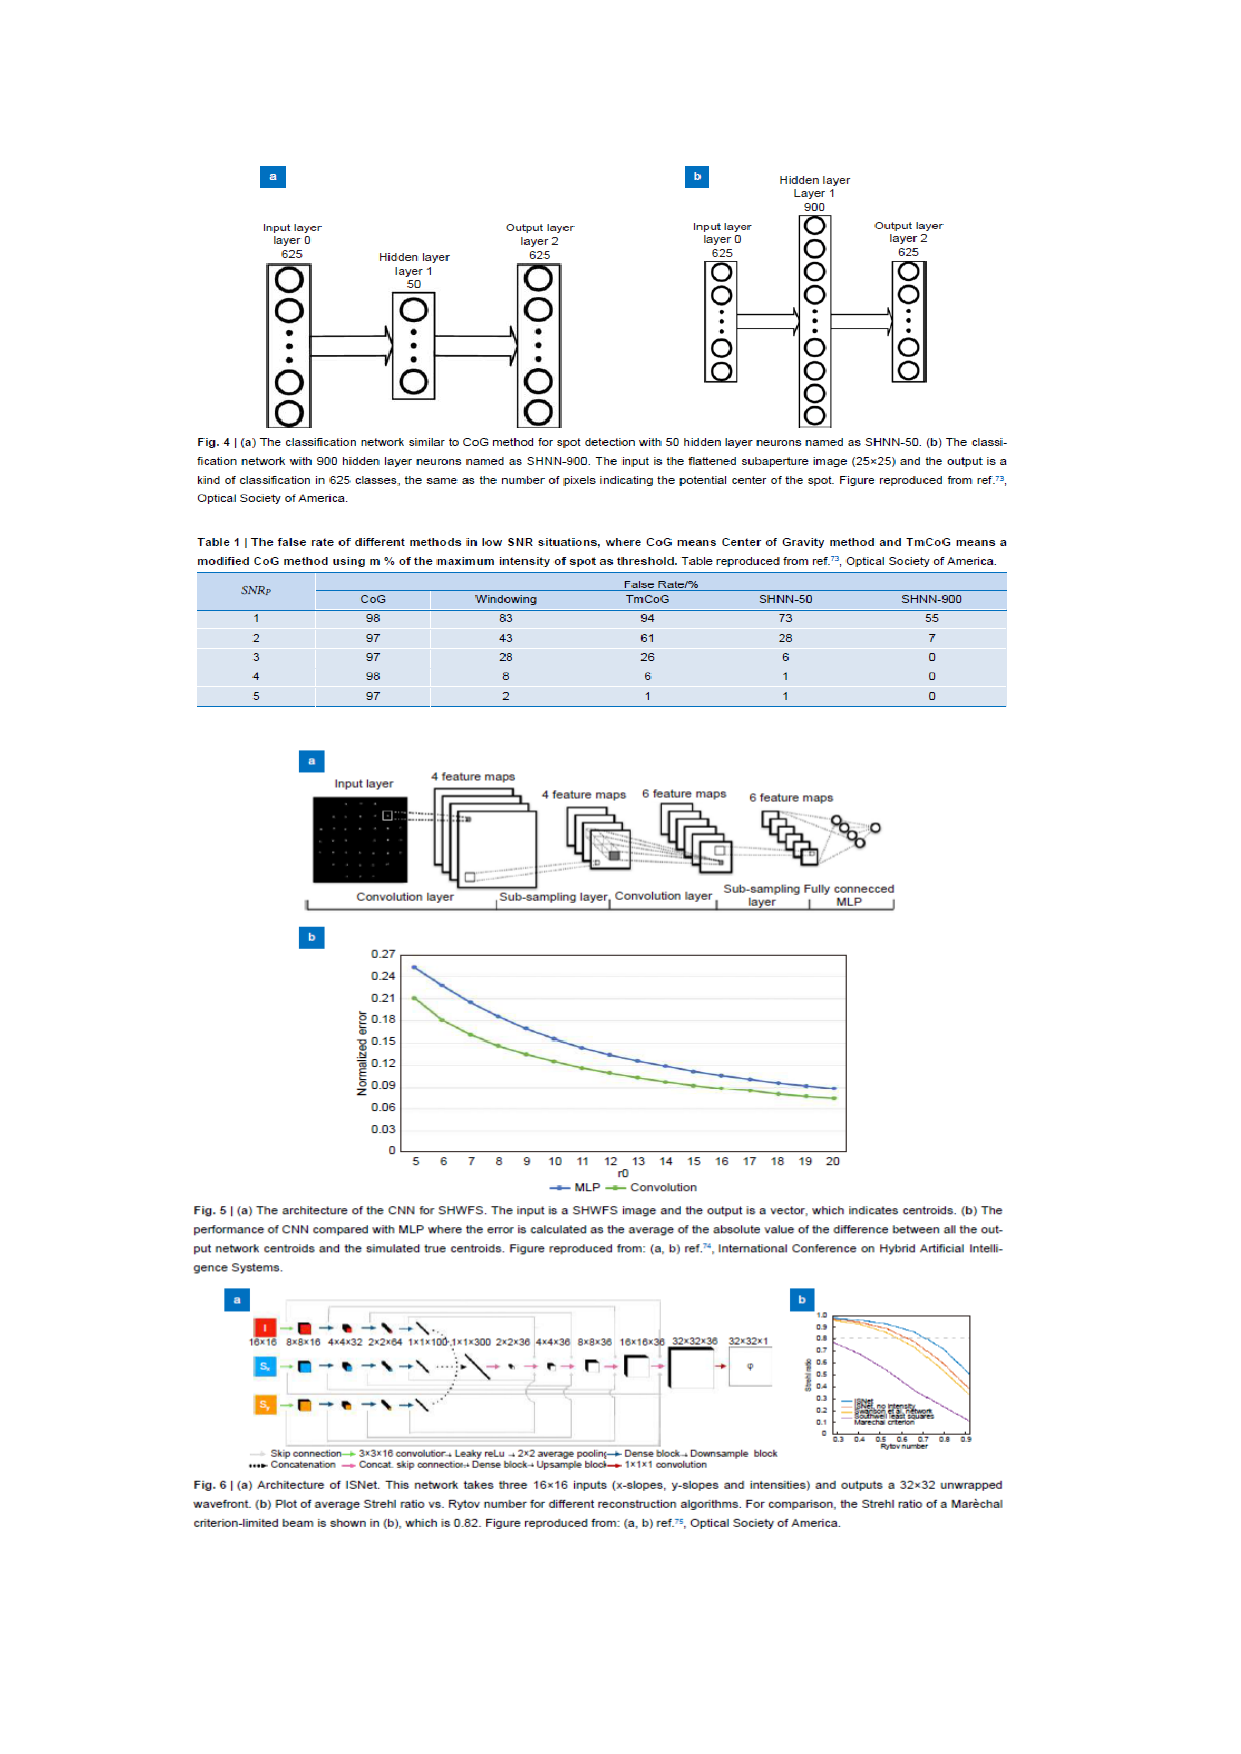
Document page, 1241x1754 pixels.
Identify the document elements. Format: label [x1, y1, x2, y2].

picture [150, 741, 1034, 1542]
picture [150, 150, 1054, 723]
